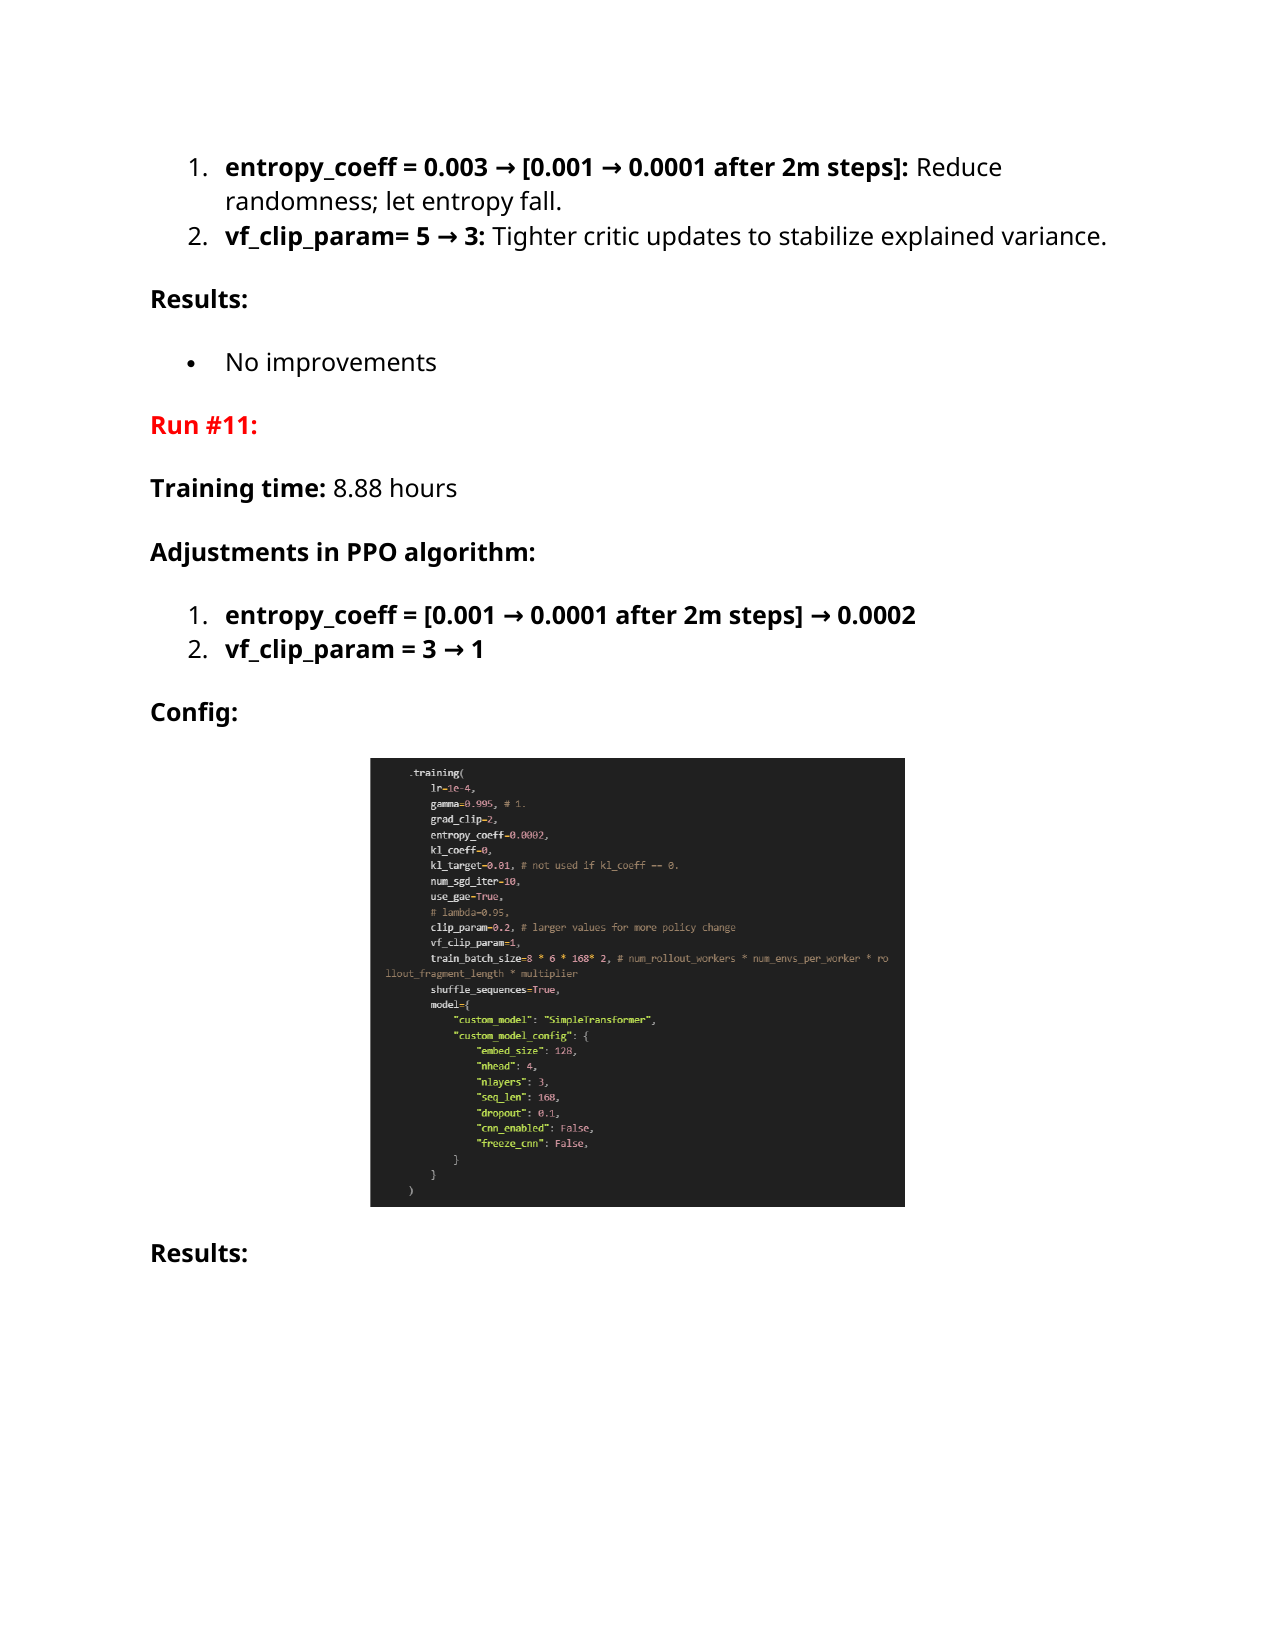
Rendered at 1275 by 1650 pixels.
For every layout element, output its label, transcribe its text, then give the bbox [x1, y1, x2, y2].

list vf_clip_param = 3 → 1 [187, 632, 1125, 666]
text Run #11: [150, 408, 1125, 442]
list vf_clip_param= 5 → 3: Tighter critic updates to stabilize explained variance. [187, 218, 1125, 252]
text Results: [150, 281, 1125, 315]
text Results: [150, 1236, 1125, 1270]
text Training time: 8.88 hours [150, 471, 1125, 505]
text Config: [150, 695, 1125, 729]
picture [370, 758, 905, 1207]
list entropy_coeff = [0.001 → 0.0001 after 2m steps] → 0.0002 [187, 597, 1125, 632]
list entropy_coeff = 0.003 → [0.001 → 0.0001 after 2m steps]: Reduce randomness; let entropy fall. [187, 150, 1125, 218]
list No improvements [187, 344, 1125, 379]
text Adjustments in PPO algorithm: [150, 534, 1125, 568]
